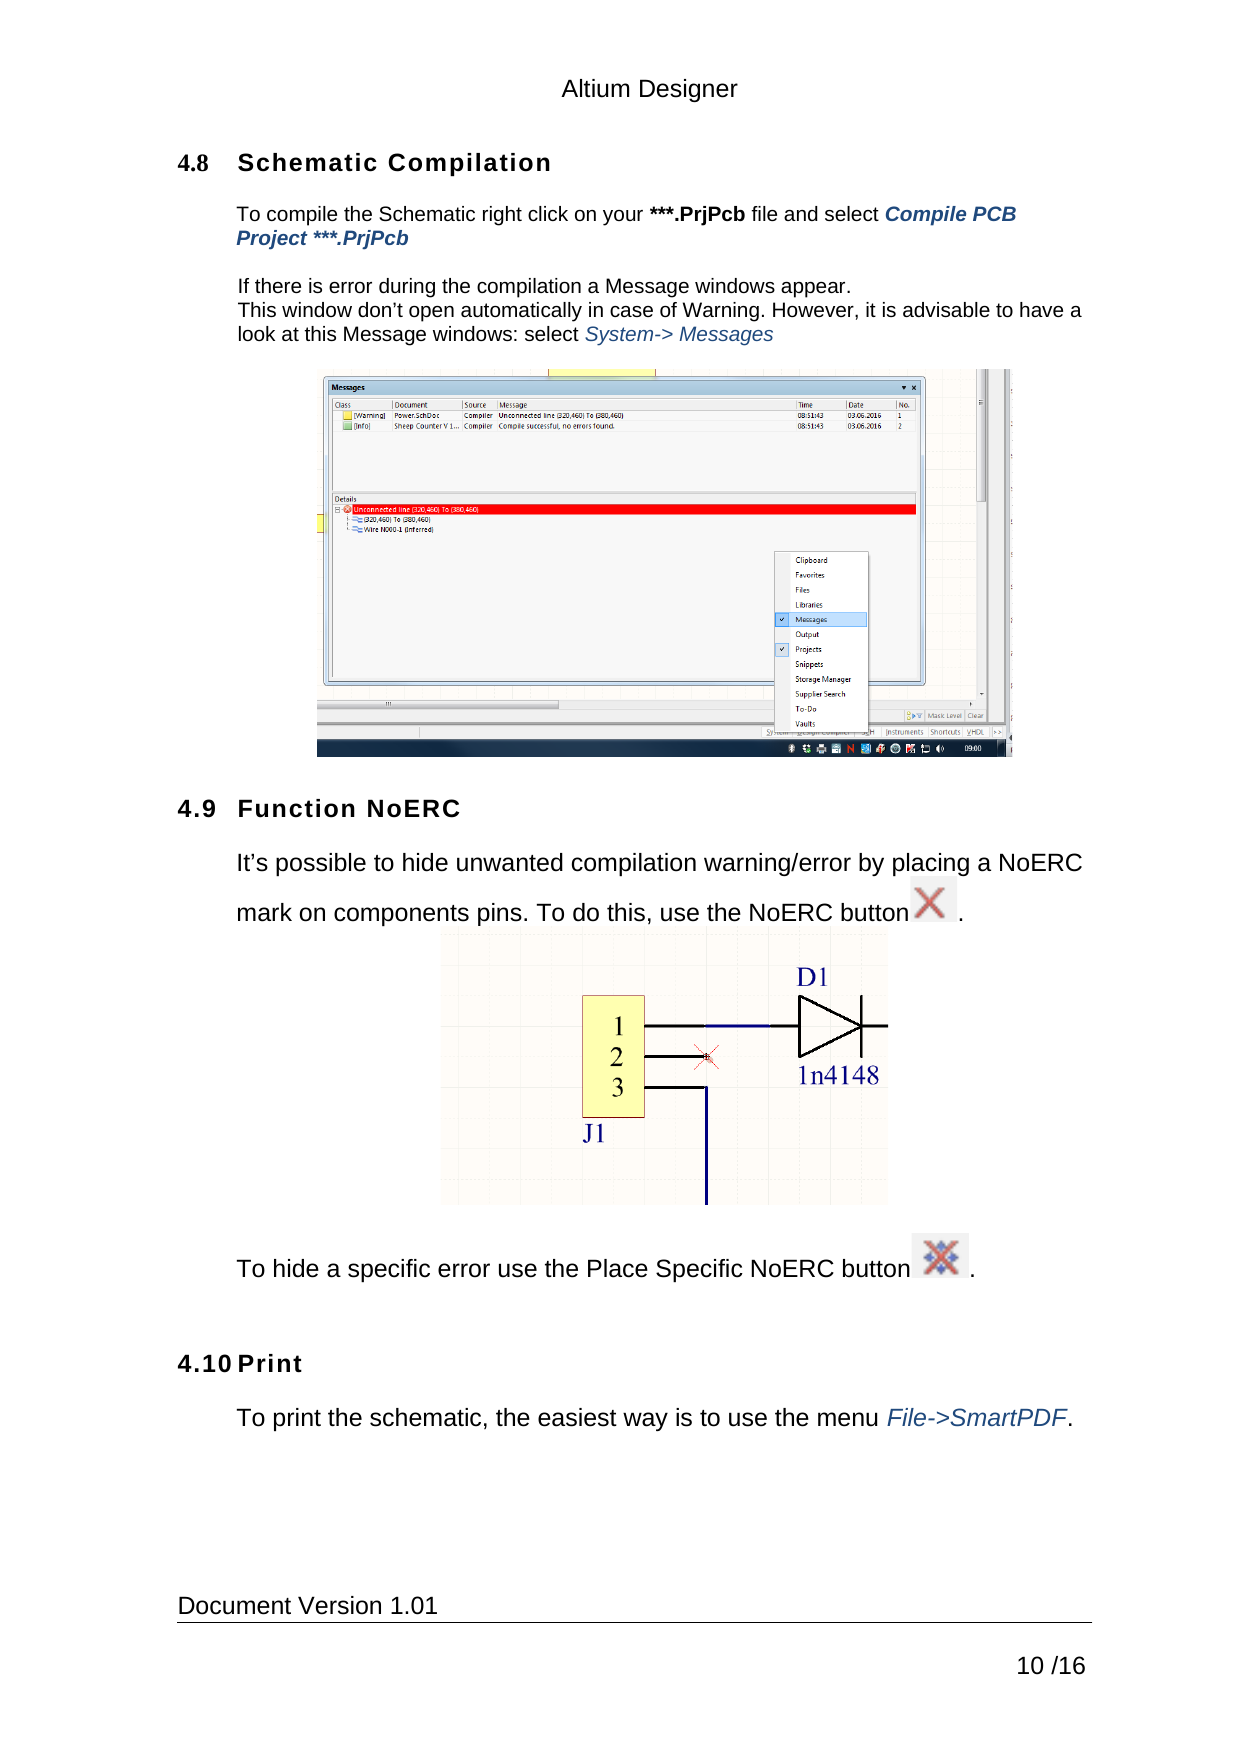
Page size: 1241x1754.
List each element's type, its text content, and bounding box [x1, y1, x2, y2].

picture [910, 876, 958, 922]
subtitle Print [177, 1349, 1092, 1378]
subtitle Schematic Compilation [177, 148, 1092, 177]
text To hide a specific error use the Place Specific NoERC button. [236, 1204, 1092, 1283]
text To compile the Schematic right click on your ***.PrjPcb file and select Compile PCB Project ***.PrjPcb [236, 202, 1092, 249]
subtitle Function NoERC [177, 794, 1092, 823]
picture [440, 926, 889, 1205]
picture [317, 369, 1013, 757]
picture [911, 1233, 969, 1278]
text To print the schematic, the easiest way is to use the menu File->SmartPDF. [236, 1403, 1092, 1431]
text If there is error during the compilation a Message windows appear. This window don’t open automatically in case of Warning. However, it is advisable to have a look at this Message windows: select System-> Messages [237, 273, 1092, 345]
text It’s possible to hide unwanted compilation warning/error by placing a NoERC mark on components pins. To do this, use the NoERC button. [236, 848, 1092, 927]
